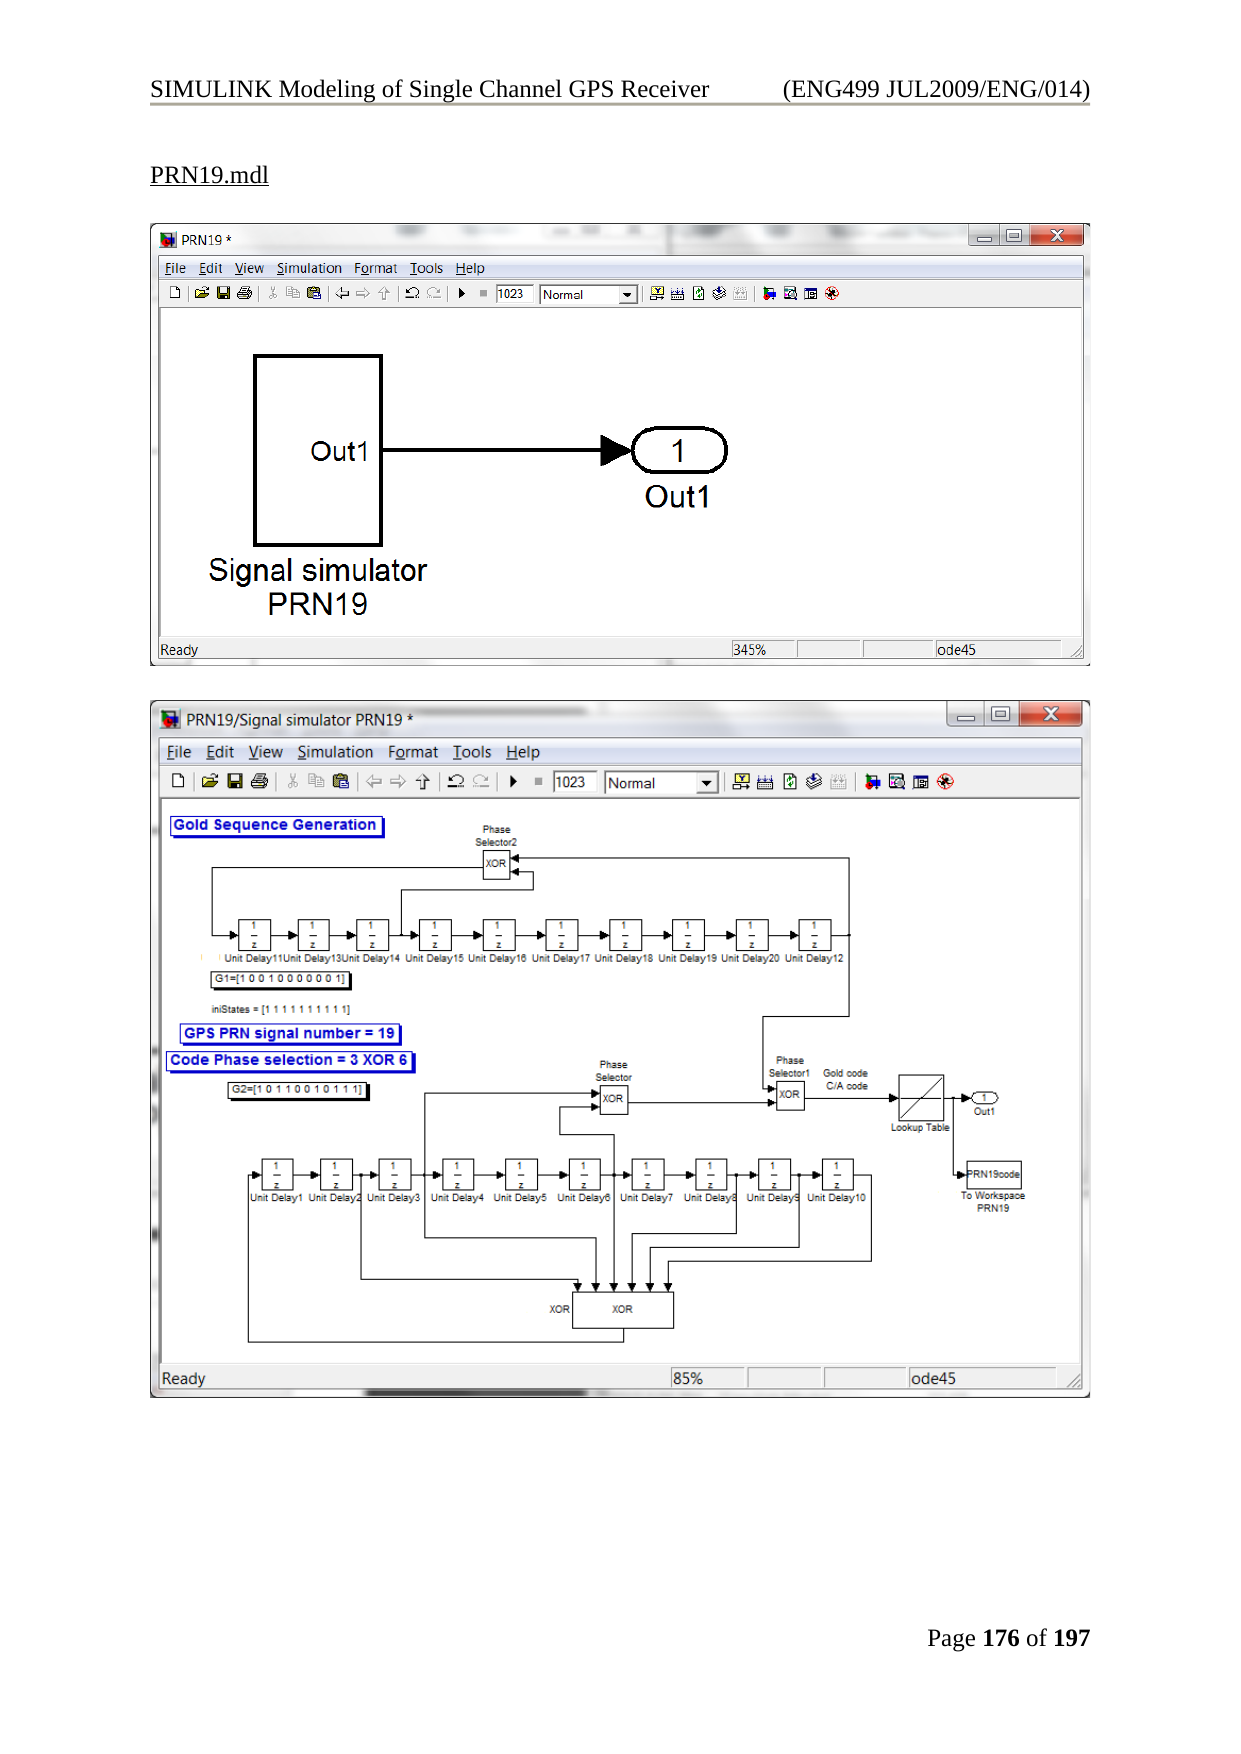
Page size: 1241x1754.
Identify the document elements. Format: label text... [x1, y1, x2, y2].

text PRN19.mdl [150, 160, 1090, 189]
picture [150, 700, 1091, 1398]
picture [150, 223, 1091, 666]
